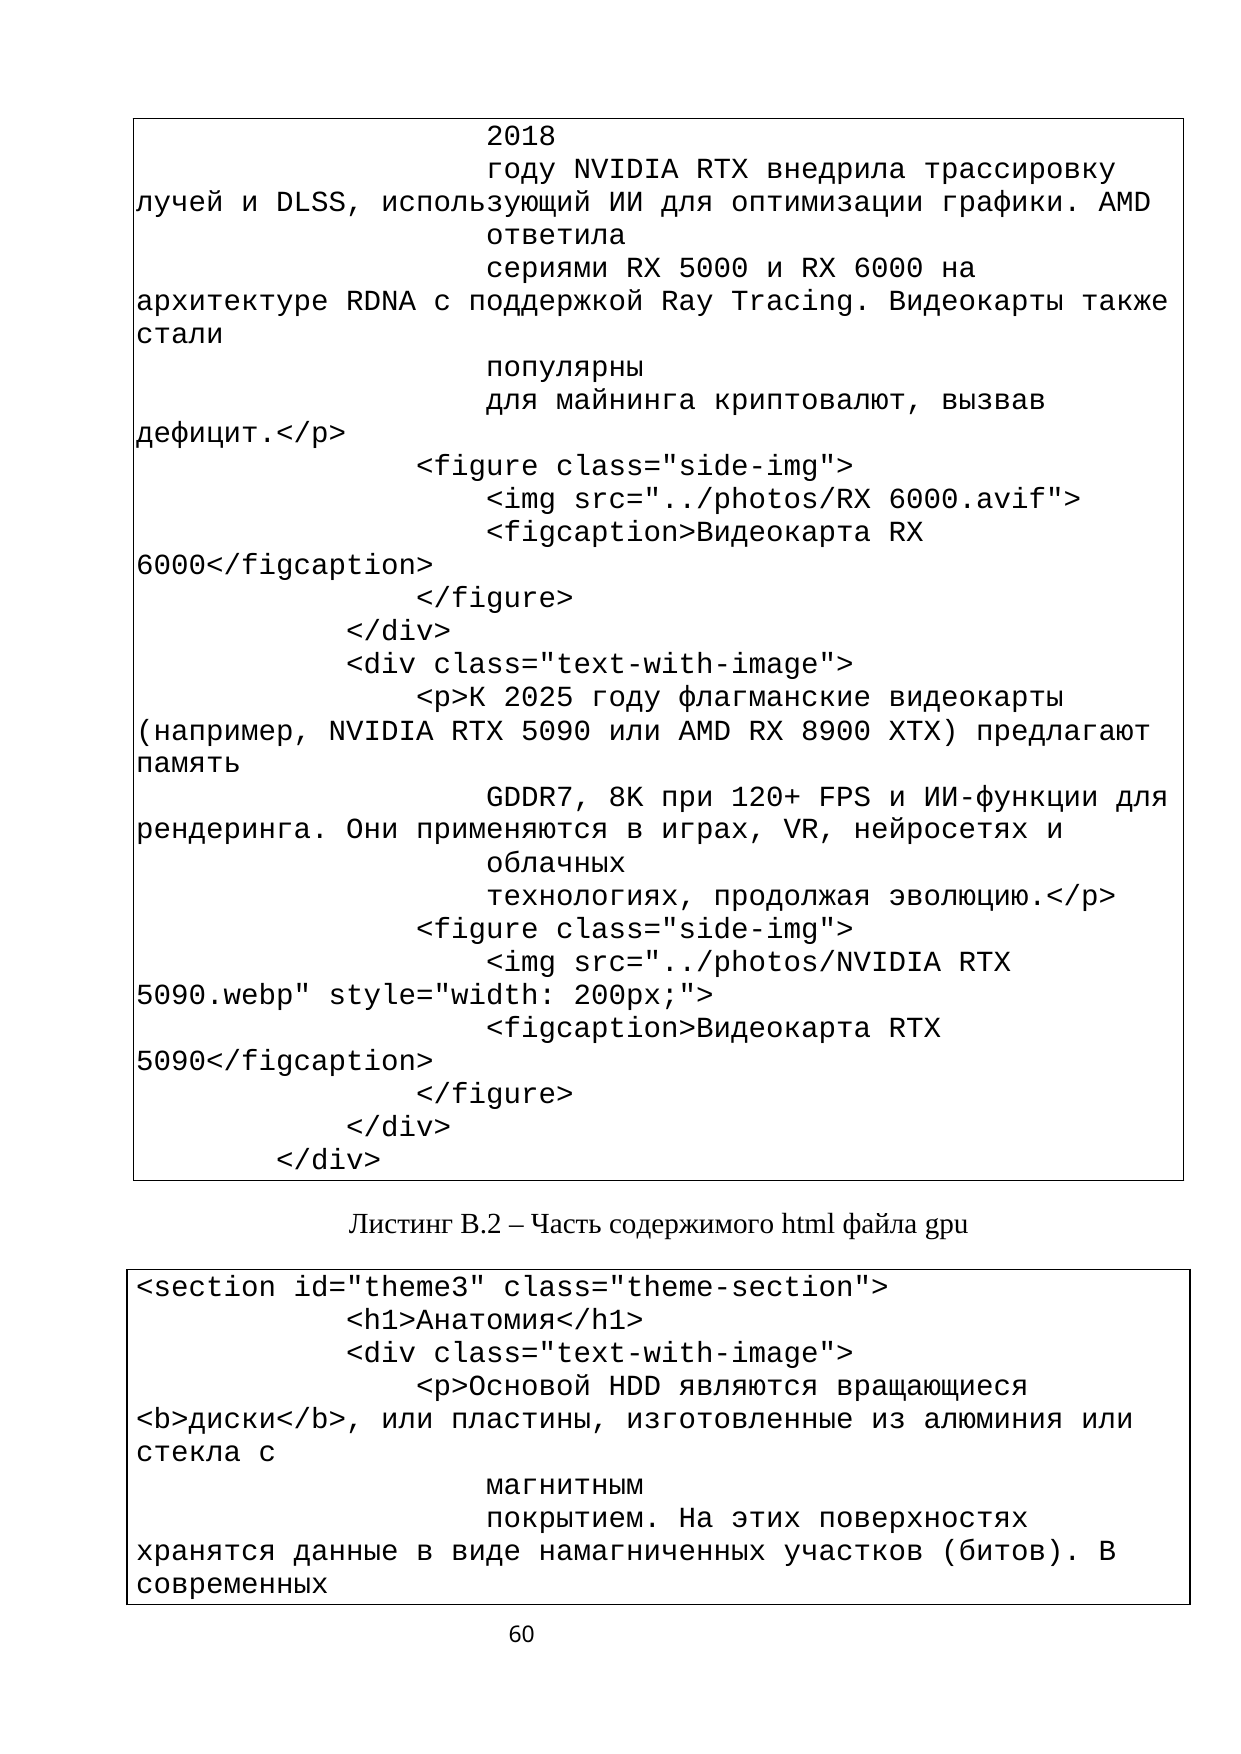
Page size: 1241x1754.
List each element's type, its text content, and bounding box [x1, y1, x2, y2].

text для майнинга криптовалют, вызвав дефицит.</p> [136, 385, 1181, 451]
text технологиях, продолжая эволюцию.</p> [136, 881, 1181, 914]
text </div> [134, 1142, 1183, 1180]
text популярны [136, 352, 1181, 385]
text </figure> [136, 583, 1181, 617]
text <div class="text-with-image"> [136, 1338, 1181, 1371]
text облачных [136, 848, 1181, 881]
text </div> [136, 617, 1181, 649]
text <figcaption>Видеокарта RTX 5090</figcaption> [136, 1013, 1181, 1079]
text сериями RX 5000 и RX 6000 на архитектуре RDNA с поддержкой Ray Tracing. Видеокарты также стали [136, 253, 1181, 352]
text <p>К 2025 году флагманские видеокарты (например, NVIDIA RTX 5090 или AMD RX 8900 XTX) предлагают память [136, 683, 1181, 782]
text магнитным [136, 1470, 1181, 1500]
text Листинг В.2 – Часть содержимого html файла gpu [136, 1206, 1181, 1239]
text <figure class="side-img"> [136, 451, 1181, 484]
text году NVIDIA RTX внедрила трассировку лучей и DLSS, использующий ИИ для оптимизации графики. AMD [136, 154, 1181, 220]
text </div> [136, 1112, 1181, 1142]
text покрытием. На этих поверхностях хранятся данные в виде намагниченных участков (битов). В современных [128, 1500, 1189, 1604]
text <img src="../photos/NVIDIA RTX 5090.webp" style="width: 200px;"> [136, 947, 1181, 1013]
text </figure> [136, 1079, 1181, 1112]
text <figure class="side-img"> [136, 914, 1181, 947]
text ответила [136, 220, 1181, 253]
text 2018 [134, 119, 1183, 154]
text <section id="theme3" class="theme-section"> [128, 1270, 1189, 1305]
text <h1>Анатомия</h1> [136, 1305, 1181, 1338]
text <p>Основой HDD являются вращающиеся <b>диски</b>, или пластины, изготовленные из алюминия или стекла с [136, 1371, 1181, 1470]
text <img src="../photos/RX 6000.avif"> [136, 484, 1181, 517]
text <figcaption>Видеокарта RX 6000</figcaption> [136, 517, 1181, 583]
text GDDR7, 8K при 120+ FPS и ИИ-функции для рендеринга. Они применяются в играх, VR, нейросетях и [136, 782, 1181, 848]
text <div class="text-with-image"> [136, 649, 1181, 683]
